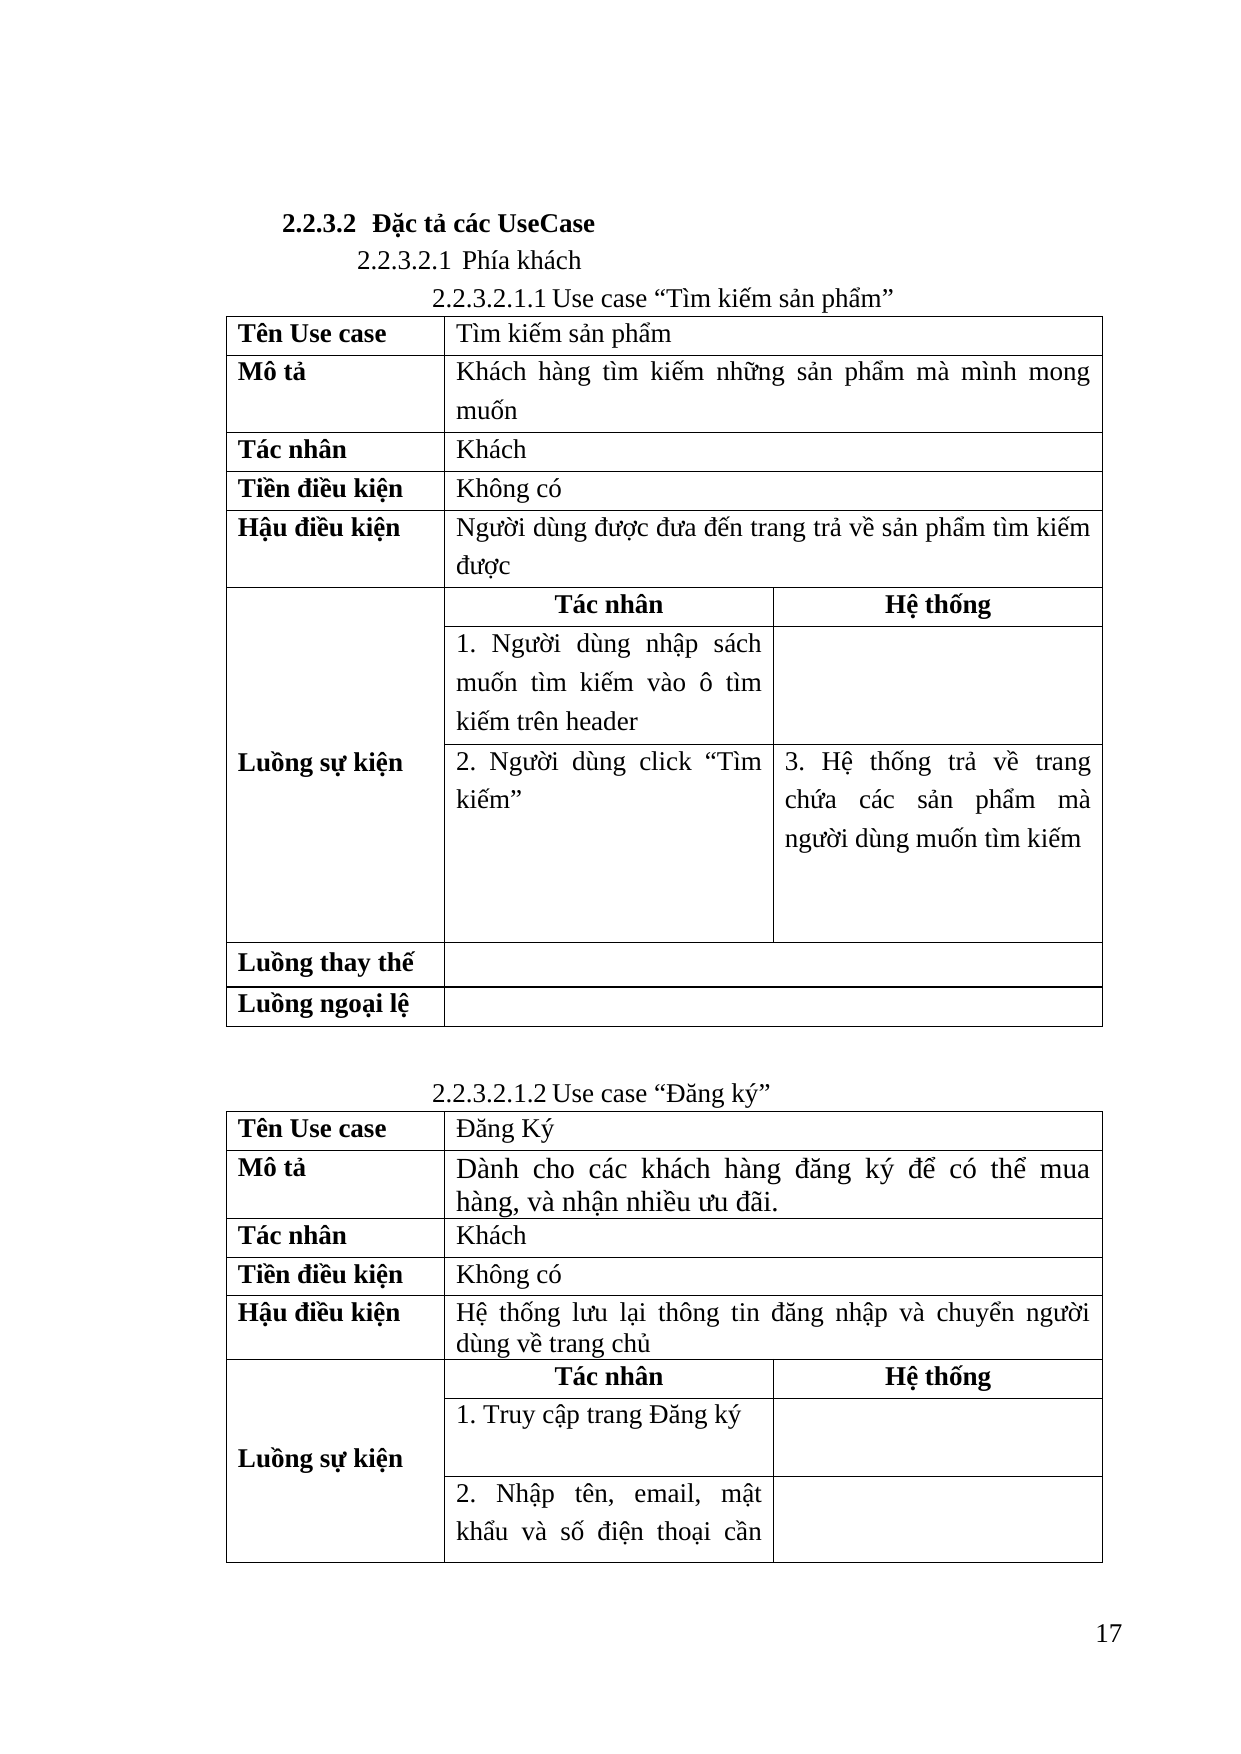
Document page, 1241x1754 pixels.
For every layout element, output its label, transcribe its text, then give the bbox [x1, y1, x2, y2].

table_header Tên Use case [227, 1112, 444, 1150]
table_cell Khách [445, 433, 1102, 471]
table_cell Không có [445, 1258, 1102, 1295]
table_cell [445, 1477, 773, 1562]
table_cell [445, 988, 1102, 1026]
table_cell 2. Người dùng click “Tìm kiếm” [445, 745, 773, 942]
table_cell Hậu điều kiện [227, 511, 444, 587]
table_cell Khách [445, 1219, 1102, 1257]
table_cell [774, 627, 1102, 744]
table_cell Người dùng được đưa đến trang trả về sản phẩm tìm kiếm được [445, 511, 1102, 587]
table_cell Hệ thống [774, 588, 1102, 626]
table_cell Khách hàng tìm kiếm những sản phẩm mà mình mong muốn [445, 356, 1102, 432]
table_cell 1. Truy cập trang Đăng ký [445, 1399, 773, 1476]
table_cell Luồng sự kiện [227, 1360, 444, 1562]
subtitle Phía khách [357, 244, 1122, 276]
table_cell Luồng sự kiện [227, 588, 444, 942]
table_cell Luồng thay thế [227, 943, 444, 986]
table_cell Tiền điều kiện [227, 1258, 444, 1295]
table_cell Dành cho các khách hàng đăng ký để có thể mua hàng, và nhận nhiều ưu đãi. [445, 1151, 1102, 1218]
table_cell [774, 1399, 1102, 1476]
table_cell Hệ thống [774, 1360, 1102, 1397]
table_header Tìm kiếm sản phẩm [445, 317, 1102, 354]
table_cell Hậu điều kiện [227, 1296, 444, 1359]
table_cell Tác nhân [445, 1360, 773, 1397]
table_cell [774, 1477, 1102, 1562]
table_cell Không có [445, 472, 1102, 509]
table_cell Hệ thống lưu lại thông tin đăng nhập và chuyển người dùng về trang chủ [445, 1296, 1102, 1359]
table_header Tên Use case [227, 317, 444, 354]
table_cell [445, 943, 1102, 986]
table_cell Tác nhân [227, 433, 444, 471]
table_header Đăng Ký [445, 1112, 1102, 1150]
table_cell Mô tả [227, 356, 444, 432]
subtitle Đặc tả các UseCase [282, 207, 1122, 238]
table_cell Luồng ngoại lệ [227, 988, 444, 1026]
subtitle Use case “Đăng ký” [432, 1077, 1122, 1109]
table_cell Tác nhân [227, 1219, 444, 1257]
table_cell Tác nhân [445, 588, 773, 626]
table_cell Mô tả [227, 1151, 444, 1218]
table_cell 1. Người dùng nhập sách muốn tìm kiếm vào ô tìm kiếm trên header [445, 627, 773, 744]
table_cell 3. Hệ thống trả về trang chứa các sản phẩm mà người dùng muốn tìm kiếm [774, 745, 1102, 942]
subtitle Use case “Tìm kiếm sản phẩm” [432, 282, 1122, 313]
table_cell Tiền điều kiện [227, 472, 444, 509]
